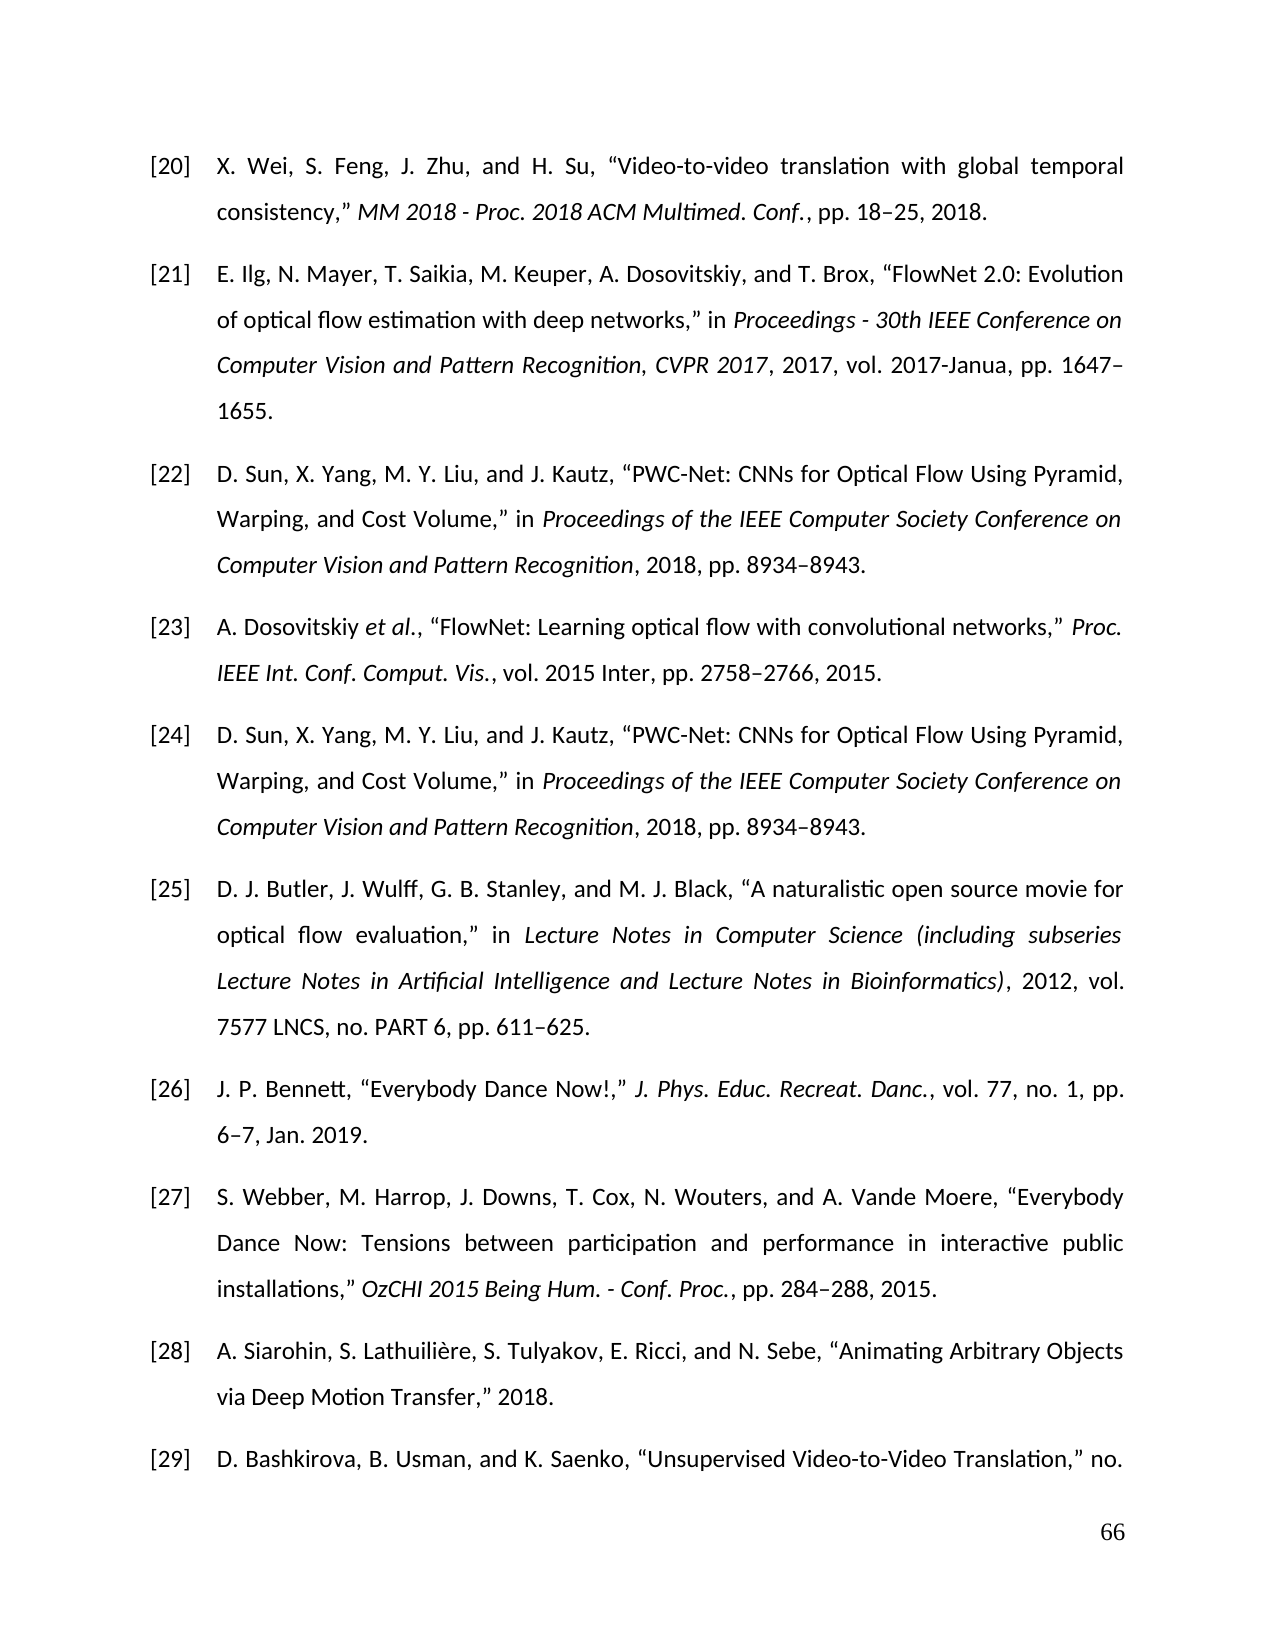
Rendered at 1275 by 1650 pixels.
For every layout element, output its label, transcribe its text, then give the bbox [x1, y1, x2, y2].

text [26] J. P. Bennett, “Everybody Dance Now!,” J. Phys. Educ. Recreat. Danc., vol. 77, no. 1, pp. 6–7, Jan. 2019. [150, 1073, 1125, 1149]
text [25] D. J. Butler, J. Wulff, G. B. Stanley, and M. J. Black, “A naturalistic open source movie for optical flow evaluation,” in Lecture Notes in Computer Science (including subseries Lecture Notes in Artificial Intelligence and Lecture Notes in Bioinformatics), 2012, vol. 7577 LNCS, no. PART 6, pp. 611–625. [150, 873, 1125, 1041]
text [23] A. Dosovitskiy et al., “FlowNet: Learning optical flow with convolutional networks,” Proc. IEEE Int. Conf. Comput. Vis., vol. 2015 Inter, pp. 2758–2766, 2015. [150, 612, 1125, 688]
text [27] S. Webber, M. Harrop, J. Downs, T. Cox, N. Wouters, and A. Vande Moere, “Everybody Dance Now: Tensions between participation and performance in interactive public installations,” OzCHI 2015 Being Hum. - Conf. Proc., pp. 284–288, 2015. [150, 1181, 1125, 1303]
text [24] D. Sun, X. Yang, M. Y. Liu, and J. Kautz, “PWC-Net: CNNs for Optical Flow Using Pyramid, Warping, and Cost Volume,” in Proceedings of the IEEE Computer Society Conference on Computer Vision and Pattern Recognition, 2018, pp. 8934–8943. [150, 720, 1125, 842]
text [22] D. Sun, X. Yang, M. Y. Liu, and J. Kautz, “PWC-Net: CNNs for Optical Flow Using Pyramid, Warping, and Cost Volume,” in Proceedings of the IEEE Computer Society Conference on Computer Vision and Pattern Recognition, 2018, pp. 8934–8943. [150, 458, 1125, 580]
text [150, 1443, 1125, 1474]
text [28] A. Siarohin, S. Lathuilière, S. Tulyakov, E. Ricci, and N. Sebe, “Animating Arbitrary Objects via Deep Motion Transfer,” 2018. [150, 1335, 1125, 1411]
text [21] E. Ilg, N. Mayer, T. Saikia, M. Keuper, A. Dosovitskiy, and T. Brox, “FlowNet 2.0: Evolution of optical flow estimation with deep networks,” in Proceedings - 30th IEEE Conference on Computer Vision and Pattern Recognition, CVPR 2017, 2017, vol. 2017-Janua, pp. 1647–1655. [150, 258, 1125, 426]
text [20] X. Wei, S. Feng, J. Zhu, and H. Su, “Video-to-video translation with global temporal consistency,” MM 2018 - Proc. 2018 ACM Multimed. Conf., pp. 18–25, 2018. [150, 150, 1125, 226]
